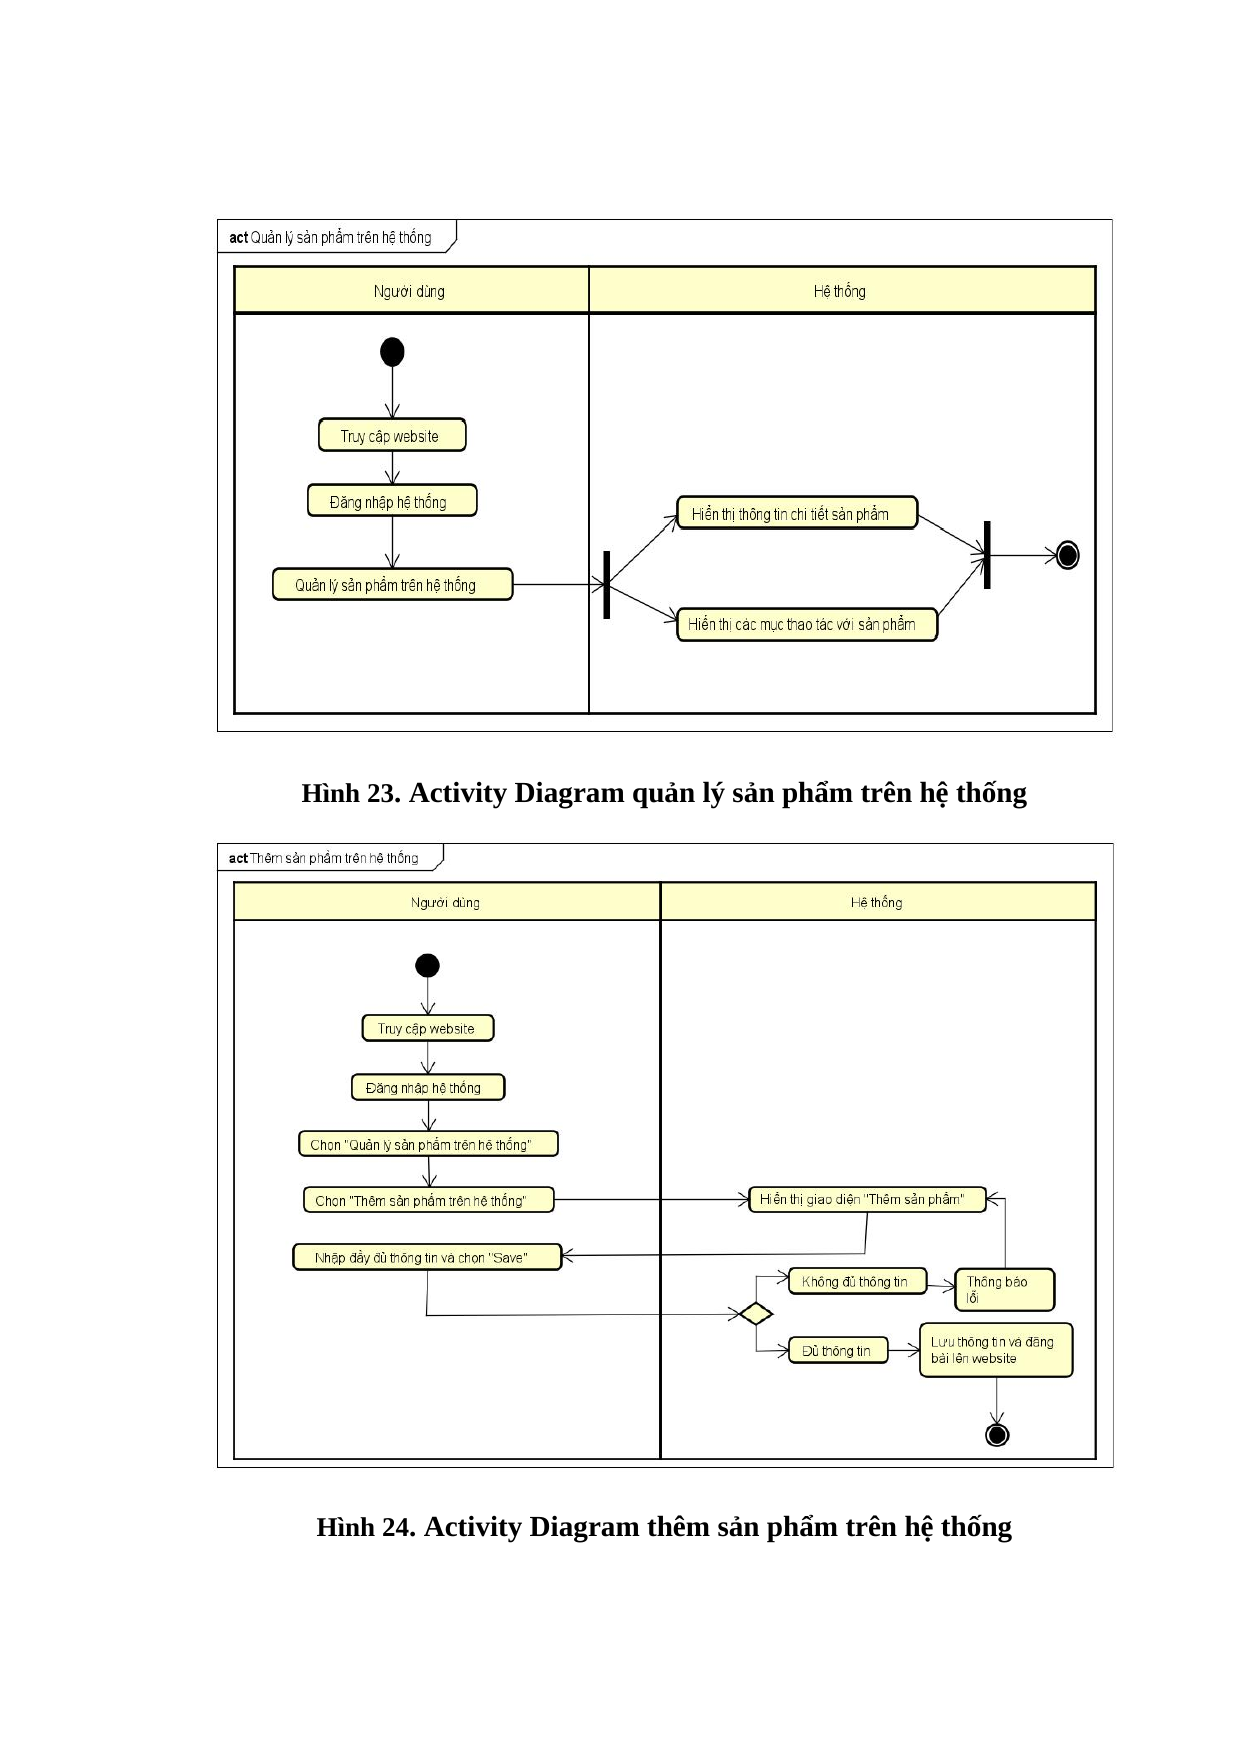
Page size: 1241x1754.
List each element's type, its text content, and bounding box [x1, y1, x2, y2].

text Hình 24. Activity Diagram thêm sản phẩm trên hệ thống [207, 1509, 1122, 1542]
picture [206, 832, 1123, 1478]
picture [206, 206, 1123, 745]
text Hình 23. Activity Diagram quản lý sản phẩm trên hệ thống [207, 775, 1122, 809]
